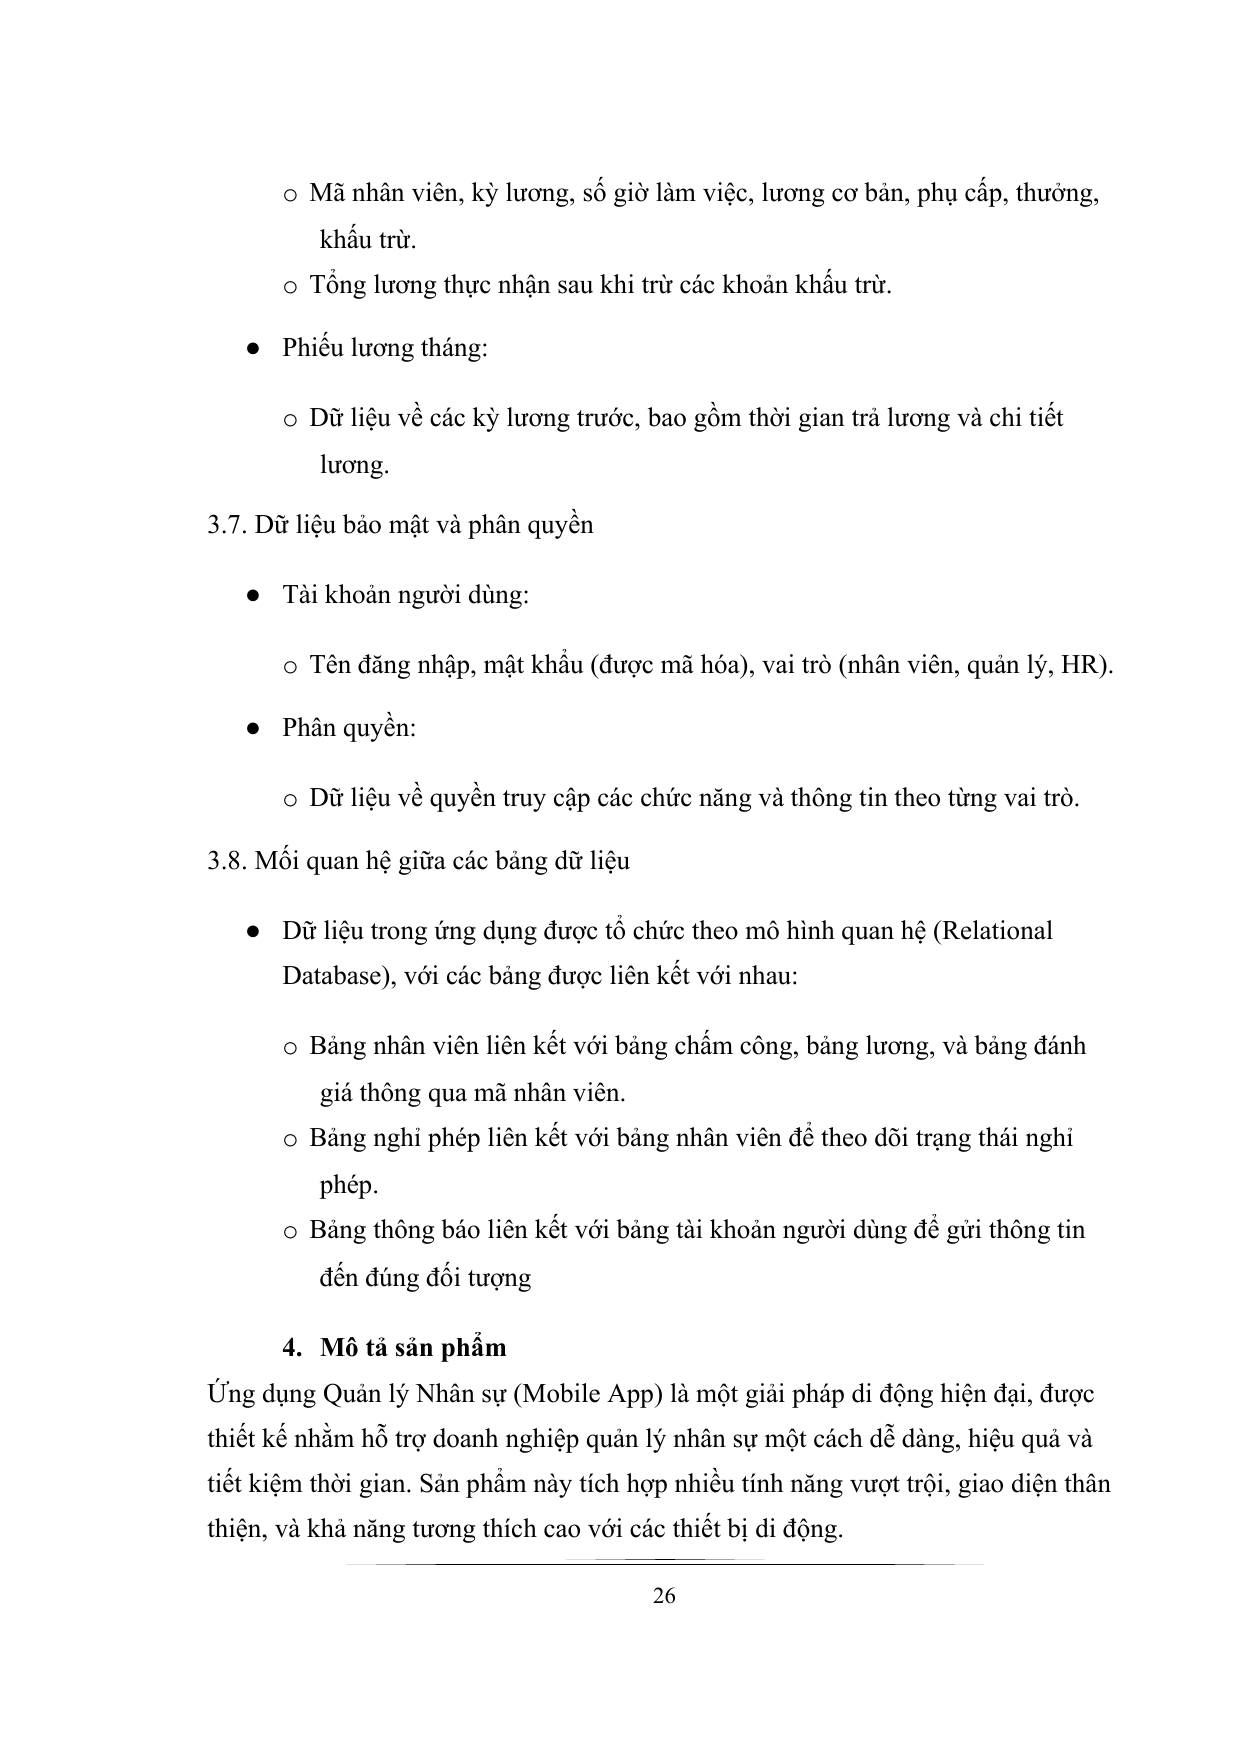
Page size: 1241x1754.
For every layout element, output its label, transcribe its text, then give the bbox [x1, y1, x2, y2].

text 3.7. Dữ liệu bảo mật và phân quyền [207, 509, 1122, 539]
list Tên đăng nhập, mật khẩu (được mã hóa), vai trò (nhân viên, quản lý, HR). [282, 649, 1122, 681]
text 3.8. Mối quan hệ giữa các bảng dữ liệu [207, 845, 1122, 875]
list Dữ liệu về các kỳ lương trước, bao gồm thời gian trả lương và chi tiết lương. [282, 402, 1122, 479]
list Bảng nghỉ phép liên kết với bảng nhân viên để theo dõi trạng thái nghỉ phép. [282, 1122, 1122, 1200]
text Ứng dụng Quản lý Nhân sự (Mobile App) là một giải pháp di động hiện đại, được thiết kế nhằm hỗ trợ doanh nghiệp quản lý nhân sự một cách dễ dàng, hiệu quả và tiết kiệm thời gian. Sản phẩm này tích hợp nhiều tính năng vượt trội, giao diện thân thiện, và khả năng tương thích cao với các thiết bị di động. [207, 1378, 1122, 1543]
list Mã nhân viên, kỳ lương, số giờ làm việc, lương cơ bản, phụ cấp, thưởng, khấu trừ. [282, 177, 1122, 254]
list Tổng lương thực nhận sau khi trừ các khoản khấu trừ. [282, 269, 1122, 302]
subtitle Mô tả sản phẩm [282, 1333, 1122, 1363]
list Phiếu lương tháng: [244, 332, 1122, 362]
list Bảng thông báo liên kết với bảng tài khoản người dùng để gửi thông tin đến đúng đối tượng [282, 1215, 1122, 1292]
list Dữ liệu về quyền truy cập các chức năng và thông tin theo từng vai trò. [282, 782, 1122, 814]
list Phân quyền: [244, 712, 1122, 742]
list Bảng nhân viên liên kết với bảng chấm công, bảng lương, và bảng đánh giá thông qua mã nhân viên. [282, 1030, 1122, 1107]
list Tài khoản người dùng: [244, 579, 1122, 609]
list Dữ liệu trong ứng dụng được tổ chức theo mô hình quan hệ (Relational Database), với các bảng được liên kết với nhau: [244, 915, 1122, 990]
